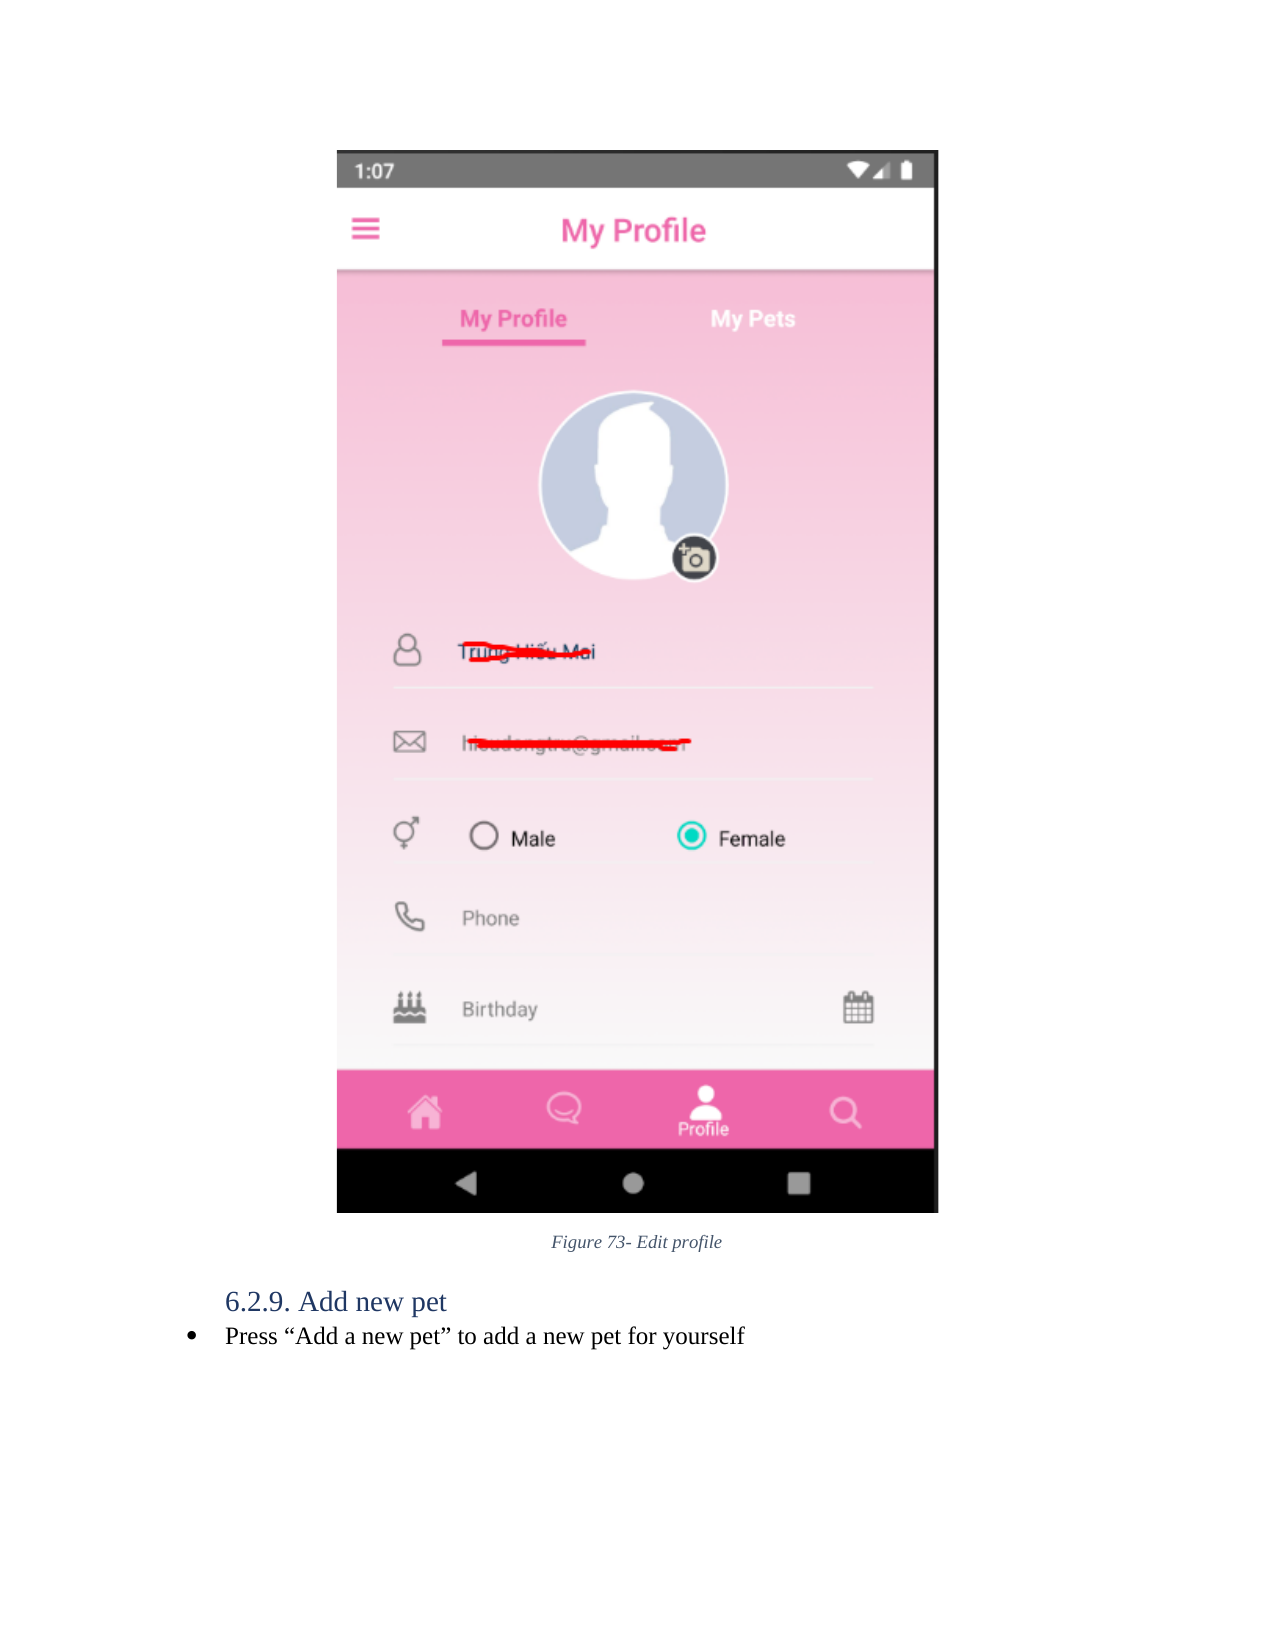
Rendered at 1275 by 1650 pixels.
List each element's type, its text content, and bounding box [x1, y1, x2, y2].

picture [336, 150, 939, 1213]
list Press “Add a new pet” to add a new pet for yourself [187, 1321, 1125, 1349]
subtitle 6.2.9. Add new pet [225, 1284, 1125, 1318]
text Figure 73- Edit profile [150, 1231, 1125, 1253]
